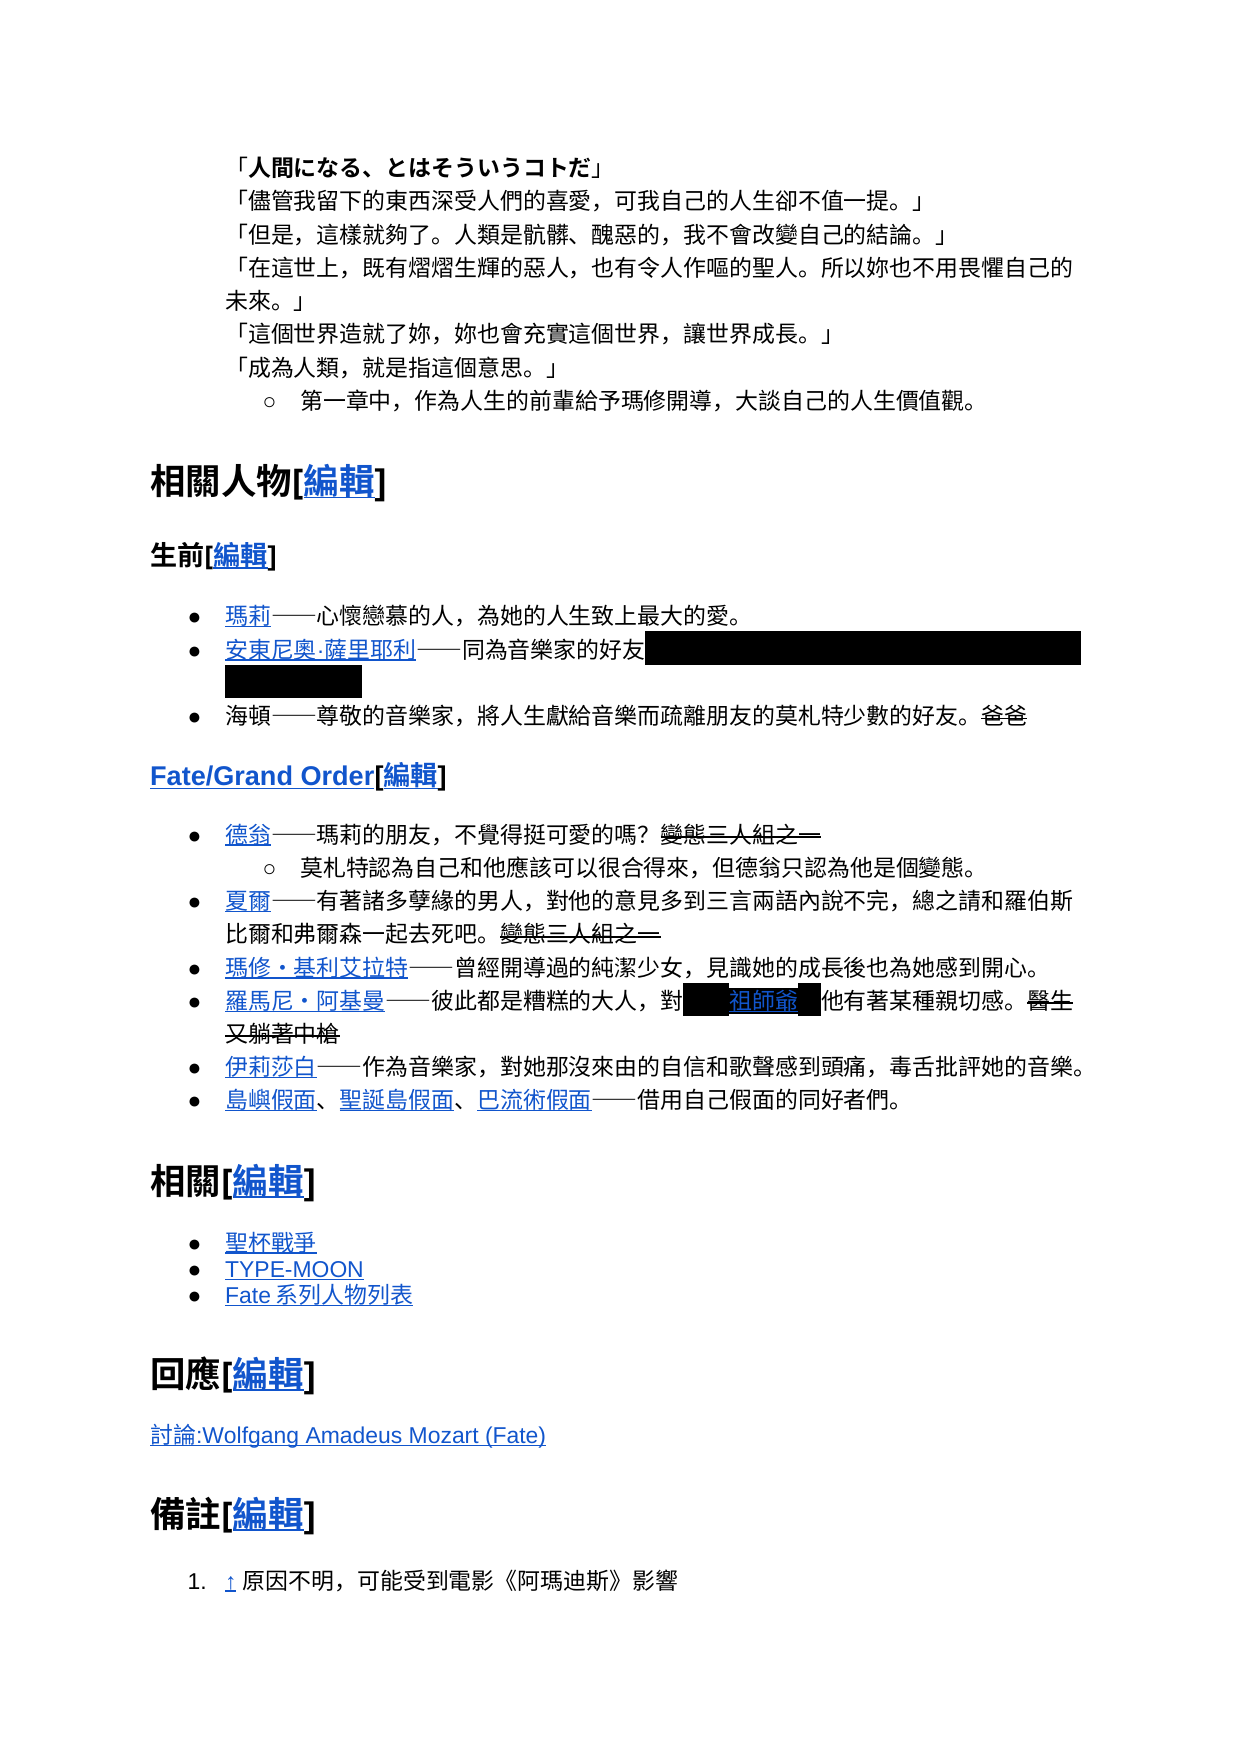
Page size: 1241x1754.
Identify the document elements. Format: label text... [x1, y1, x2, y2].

subtitle 相關人物[編輯] [150, 453, 1090, 505]
list 聖杯戰爭 [187, 1229, 1090, 1256]
list 伊莉莎白——作為音樂家，對她那沒來由的自信和歌聲感到頭痛，毒舌批評她的音樂。 [187, 1049, 1090, 1082]
subtitle Fate/Grand Order[編輯] [150, 760, 1090, 792]
list 安東尼奧·薩里耶利——同為音樂家的好友，不過因為謠言的關係，從者化變質成憎恨自己的存在。 [187, 631, 1090, 698]
text 討論:Wolfgang Amadeus Mozart (Fate) [150, 1422, 1090, 1449]
subtitle 備註[編輯] [150, 1486, 1090, 1538]
list 夏爾——有著諸多孽緣的男人，對他的意見多到三言兩語內說不完，總之請和羅伯斯比爾和弗爾森一起去死吧。變態三人組之一 [187, 883, 1090, 949]
list ↑ 原因不明，可能受到電影《阿瑪迪斯》影響 [187, 1563, 1090, 1596]
list TYPE-MOON [187, 1256, 1090, 1282]
list 島嶼假面、聖誕島假面、巴流術假面——借用自己假面的同好者們。 [187, 1082, 1090, 1116]
subtitle 回應[編輯] [150, 1346, 1090, 1397]
list 莫札特認為自己和他應該可以很合得來，但德翁只認為他是個變態。 [262, 850, 1090, 883]
list 第一章中，作為人生的前輩給予瑪修開導，大談自己的人生價值觀。 [262, 383, 1090, 416]
list 羅馬尼‧阿基曼——彼此都是糟糕的大人，對身爲祖師爺的他有著某種親切感。醫生又躺著中槍 [187, 983, 1090, 1049]
list 海頓——尊敬的音樂家，將人生獻給音樂而疏離朋友的莫札特少數的好友。爸爸 [187, 698, 1090, 731]
list 德翁——瑪莉的朋友，不覺得挺可愛的嗎？變態三人組之一 [187, 817, 1090, 850]
subtitle 相關[編輯] [150, 1153, 1090, 1204]
list 瑪莉——心懷戀慕的人，為她的人生致上最大的愛。 [187, 598, 1090, 631]
subtitle 生前[編輯] [150, 534, 1090, 573]
list 瑪修‧基利艾拉特——曾經開導過的純潔少女，見識她的成長後也為她感到開心。 [187, 949, 1090, 983]
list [187, 150, 1090, 383]
list Fate系列人物列表 [187, 1282, 1090, 1308]
